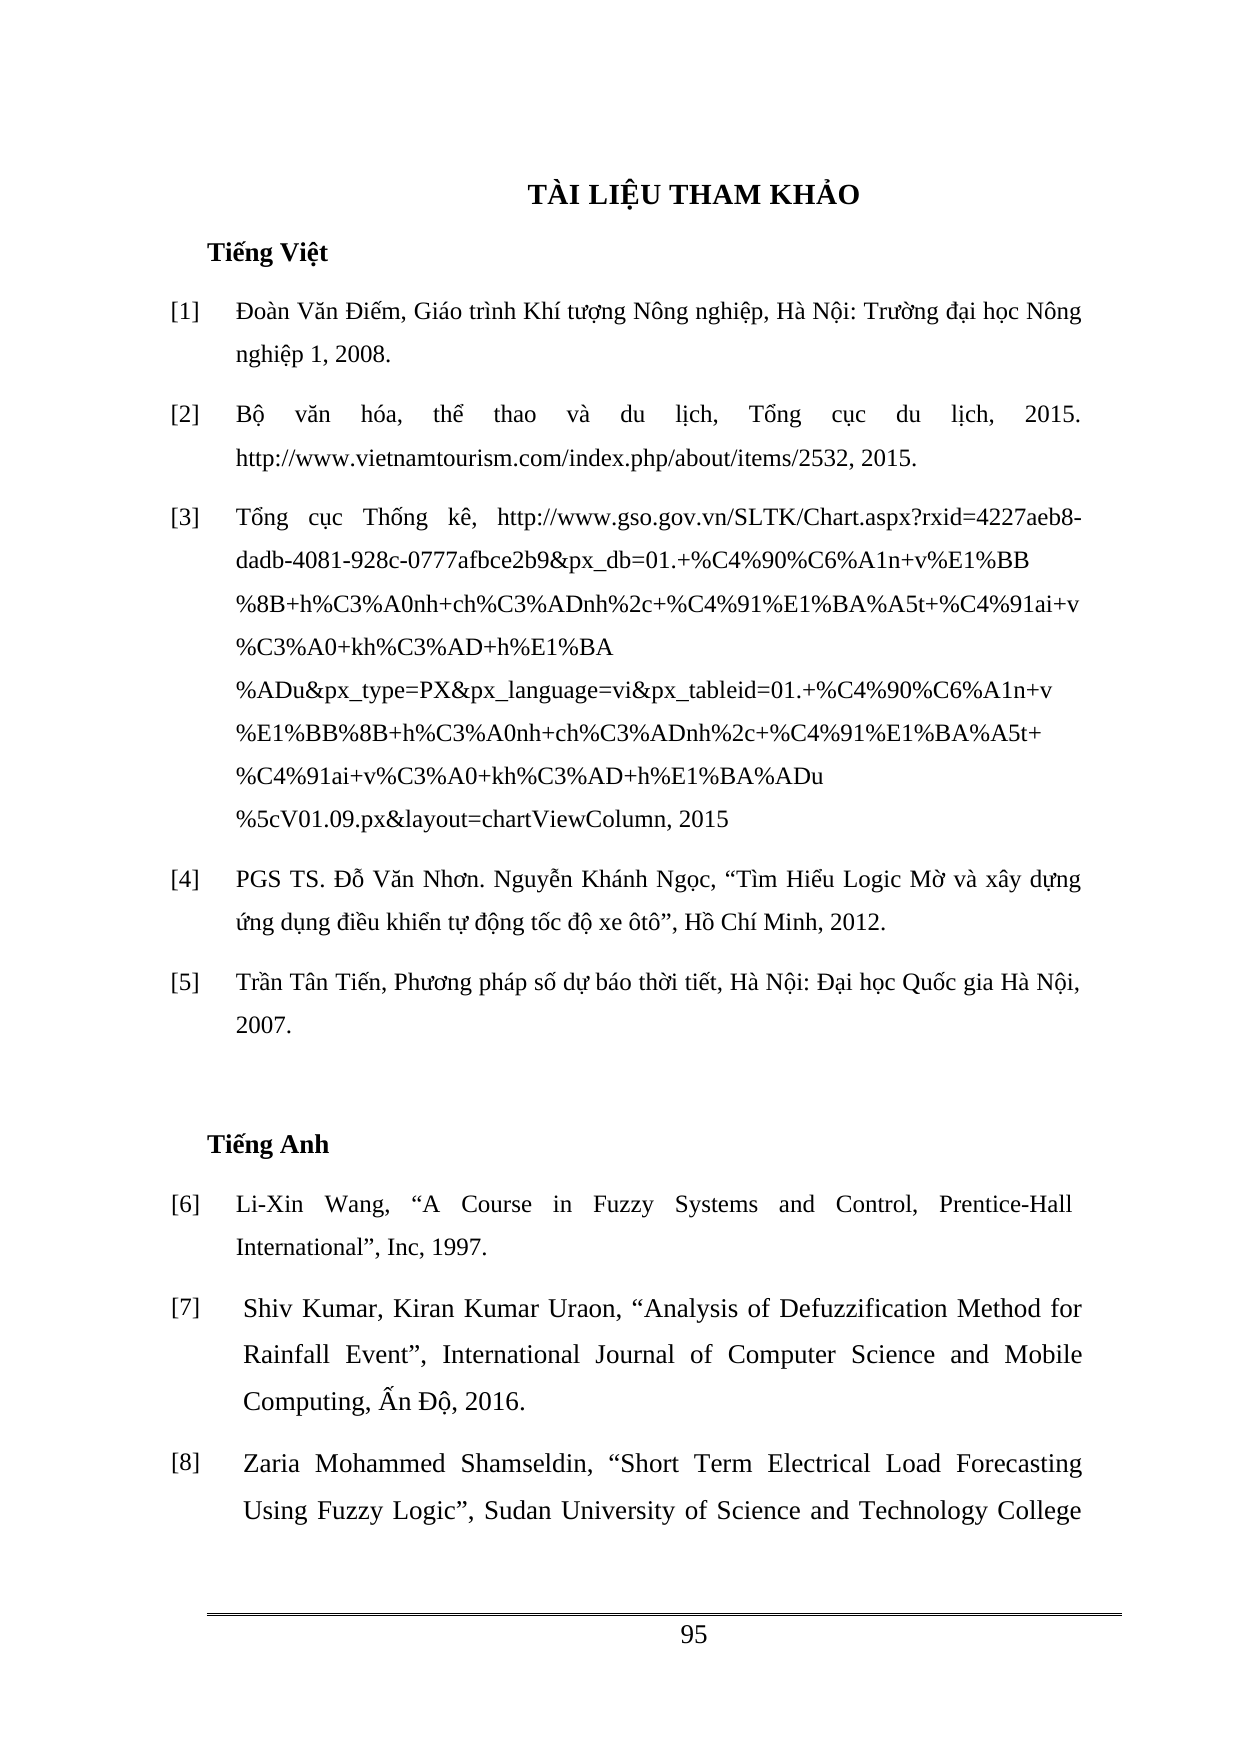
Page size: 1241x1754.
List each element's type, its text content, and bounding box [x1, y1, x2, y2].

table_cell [241, 1446, 1084, 1527]
text Tiếng Việt [207, 236, 1122, 267]
title TÀI LIỆU THAM KHẢO [207, 177, 1122, 211]
table_cell Tổng cục Thống kê, http://www.gso.gov.vn/SLTK/Chart.aspx?rxid=4227aeb8-dadb-4081-928c-0777afbce2b9&px_db=01.+%C4%90%C6%A1n+v%E1%BB%8B+h%C3%A0nh+ch%C3%ADnh%2c+%C4%91%E1%BA%A5t+%C4%91ai+v%C3%A0+kh%C3%AD+h%E1%BA%ADu&px_type=PX&px_language=vi&px_tableid=01.+%C4%90%C6%A1n+v%E1%BB%8B+h%C3%A0nh+ch%C3%ADnh%2c+%C4%91%E1%BA%A5t+%C4%91ai+v%C3%A0+kh%C3%AD+h%E1%BA%ADu%5cV01.09.px&layout=chartViewColumn, 2015 [234, 501, 1084, 863]
table_header Li-Xin Wang, “A Course in Fuzzy Systems and Control, Prentice-Hall International”, Inc, 1997. [234, 1187, 1076, 1290]
table_cell [7] [169, 1290, 241, 1446]
table_cell Shiv Kumar, Kiran Kumar Uraon, “Analysis of Defuzzification Method for Rainfall Event”, International Journal of Computer Science and Mobile Computing, Ấn Độ, 2016. [241, 1290, 1084, 1446]
table_header [6] [169, 1187, 234, 1290]
table_header [1] [169, 295, 234, 398]
table_cell [2] [169, 398, 234, 501]
table_cell [3] [169, 501, 234, 863]
table_cell PGS TS. Đỗ Văn Nhơn. Nguyễn Khánh Ngọc, “Tìm Hiểu Logic Mờ và xây dựng ứng dụng điều khiển tự động tốc độ xe ôtô”, Hồ Chí Minh, 2012. [234, 863, 1084, 966]
table_cell Trần Tân Tiến, Phương pháp số dự báo thời tiết, Hà Nội: Đại học Quốc gia Hà Nội, 2007. [234, 966, 1084, 1069]
table_cell [8] [169, 1446, 241, 1527]
text Tiếng Anh [207, 1128, 1122, 1159]
table_cell [5] [169, 966, 234, 1069]
table_cell Bộ văn hóa, thể thao và du lịch, Tổng cục du lịch, 2015. http://www.vietnamtourism.com/index.php/about/items/2532, 2015. [234, 398, 1084, 501]
table_header Đoàn Văn Điếm, Giáo trình Khí tượng Nông nghiệp, Hà Nội: Trường đại học Nông nghiệp 1, 2008. [234, 295, 1084, 398]
table_cell [4] [169, 863, 234, 966]
